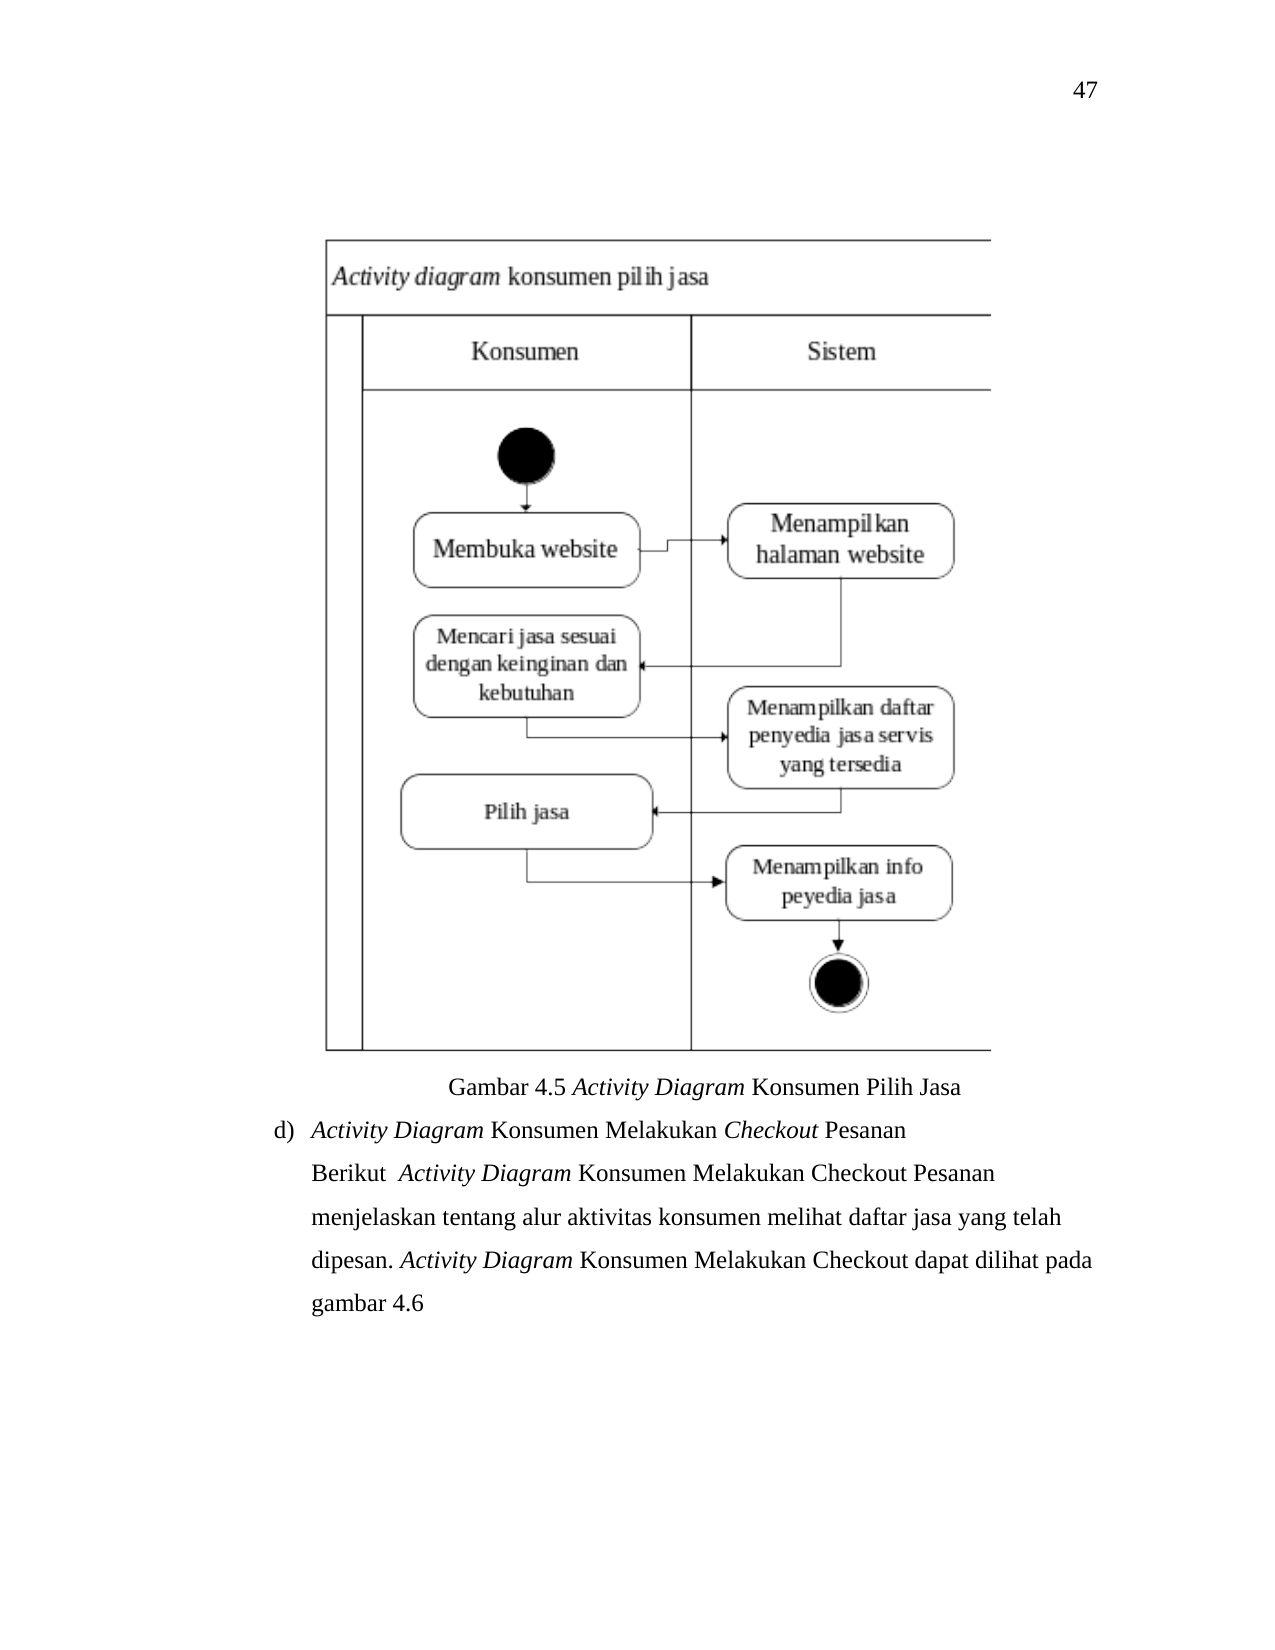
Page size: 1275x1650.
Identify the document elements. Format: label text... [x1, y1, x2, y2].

list Gambar 4.5 Activity Diagram Konsumen Pilih Jasa [311, 1072, 1098, 1101]
list Berikut Activity Diagram Konsumen Melakukan Checkout Pesanan menjelaskan tentang alur aktivitas konsumen melihat daftar jasa yang telah dipesan. Activity Diagram Konsumen Melakukan Checkout dapat dilihat pada gambar 4.6 [311, 1158, 1098, 1317]
list Activity Diagram Konsumen Melakukan Checkout Pesanan [274, 1115, 1098, 1144]
